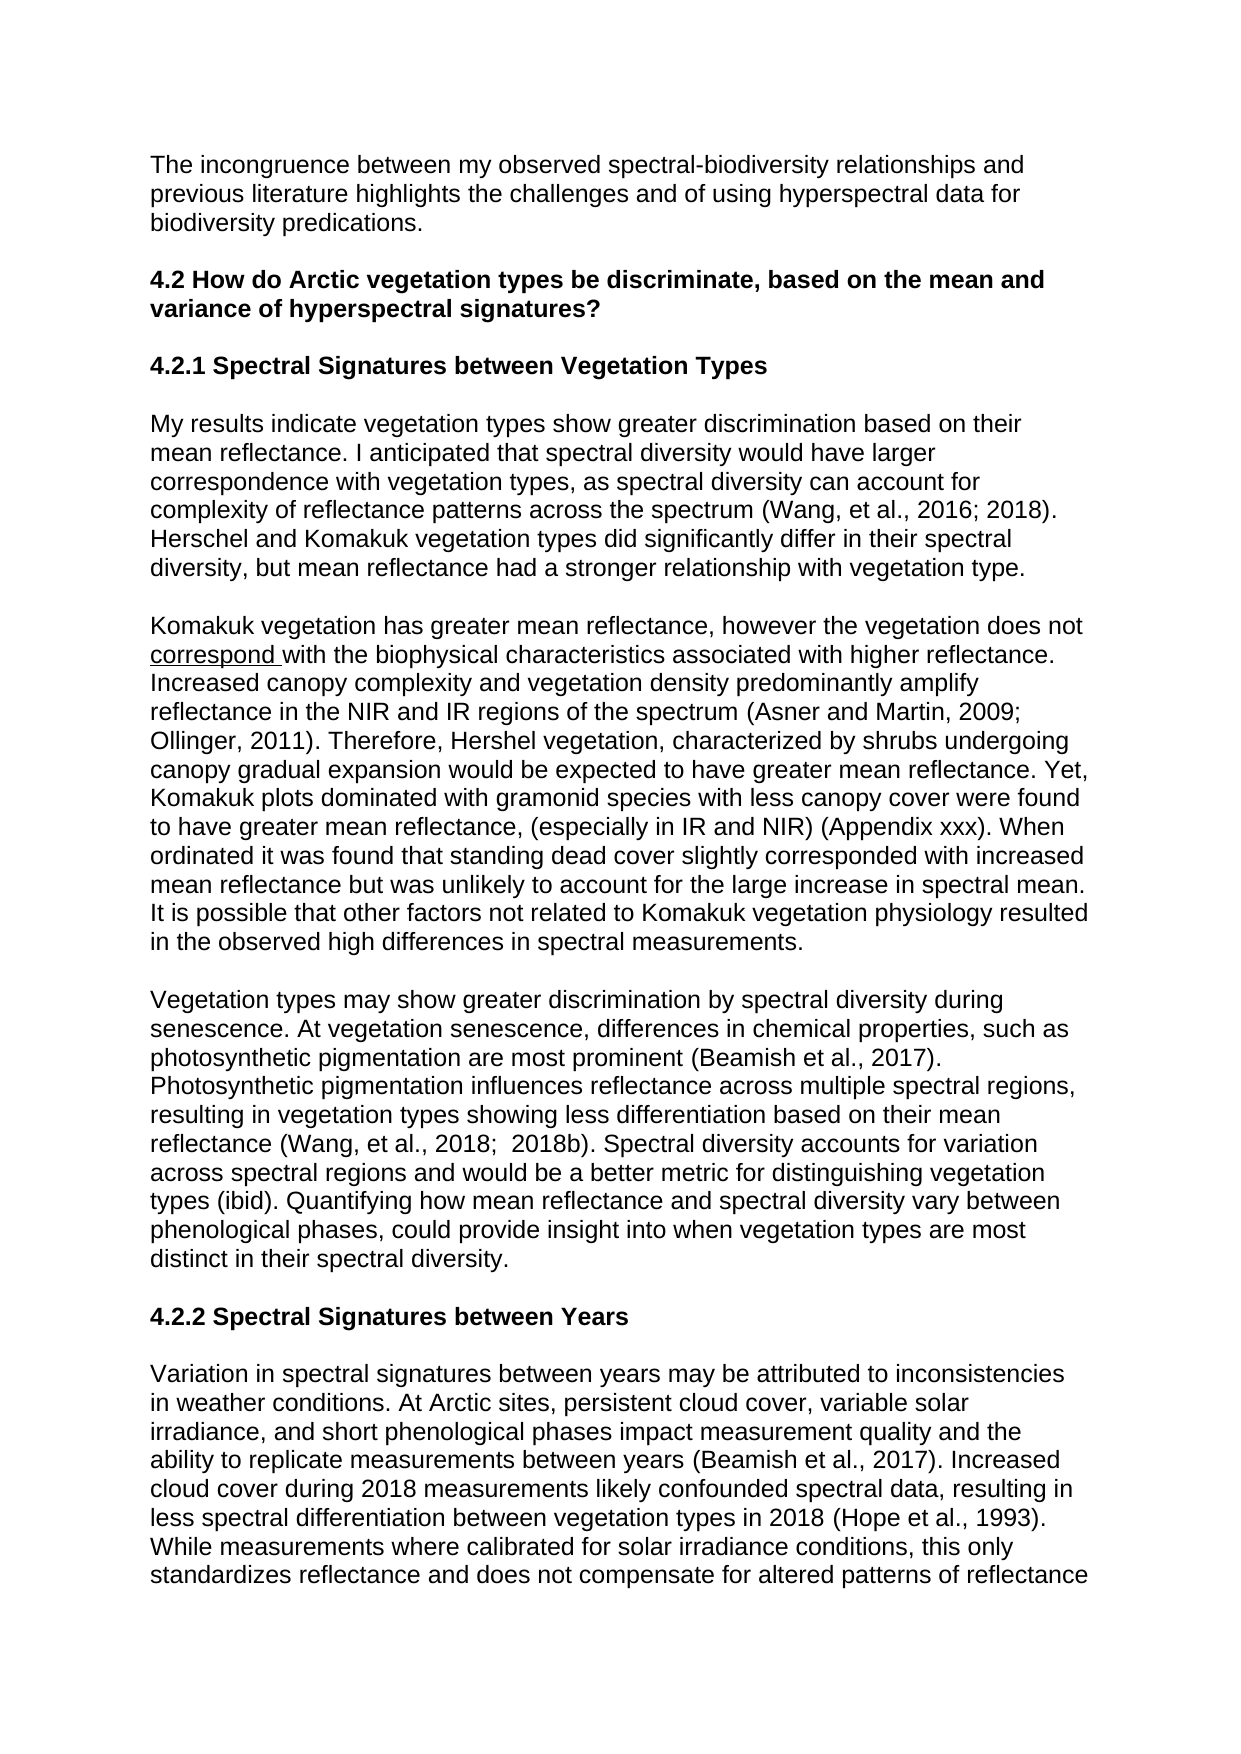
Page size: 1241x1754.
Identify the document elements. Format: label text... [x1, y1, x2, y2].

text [150, 1359, 1090, 1589]
text Vegetation types may show greater discrimination by spectral diversity during senescence. At vegetation senescence, differences in chemical properties, such as photosynthetic pigmentation are most prominent (Beamish et al., 2017). Photosynthetic pigmentation influences reflectance across multiple spectral regions, resulting in vegetation types showing less differentiation based on their mean reflectance (Wang, et al., 2018; 2018b). Spectral diversity accounts for variation across spectral regions and would be a better metric for distinguishing vegetation types (ibid). Quantifying how mean reflectance and spectral diversity vary between phenological phases, could provide insight into when vegetation types are most distinct in their spectral diversity. [150, 985, 1090, 1272]
text 4.2 How do Arctic vegetation types be discriminate, based on the mean and variance of hyperspectral signatures? [150, 265, 1090, 322]
text 4.2.1 Spectral Signatures between Vegetation Types [150, 351, 1090, 380]
text Komakuk vegetation has greater mean reflectance, however the vegetation does not correspond with the biophysical characteristics associated with higher reflectance. Increased canopy complexity and vegetation density predominantly amplify reflectance in the NIR and IR regions of the spectrum (Asner and Martin, 2009; Ollinger, 2011). Therefore, Hershel vegetation, characterized by shrubs undergoing canopy gradual expansion would be expected to have greater mean reflectance. Yet, Komakuk plots dominated with gramonid species with less canopy cover were found to have greater mean reflectance, (especially in IR and NIR) (Appendix xxx). When ordinated it was found that standing dead cover slightly corresponded with increased mean reflectance but was unlikely to account for the large increase in spectral mean. It is possible that other factors not related to Komakuk vegetation physiology resulted in the observed high differences in spectral measurements. [150, 611, 1090, 956]
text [150, 150, 1090, 236]
text 4.2.2 Spectral Signatures between Years [150, 1302, 1090, 1330]
text My results indicate vegetation types show greater discrimination based on their mean reflectance. I anticipated that spectral diversity would have larger correspondence with vegetation types, as spectral diversity can account for complexity of reflectance patterns across the spectrum (Wang, et al., 2016; 2018). Herschel and Komakuk vegetation types did significantly differ in their spectral diversity, but mean reflectance had a stronger relationship with vegetation type. [150, 409, 1090, 582]
